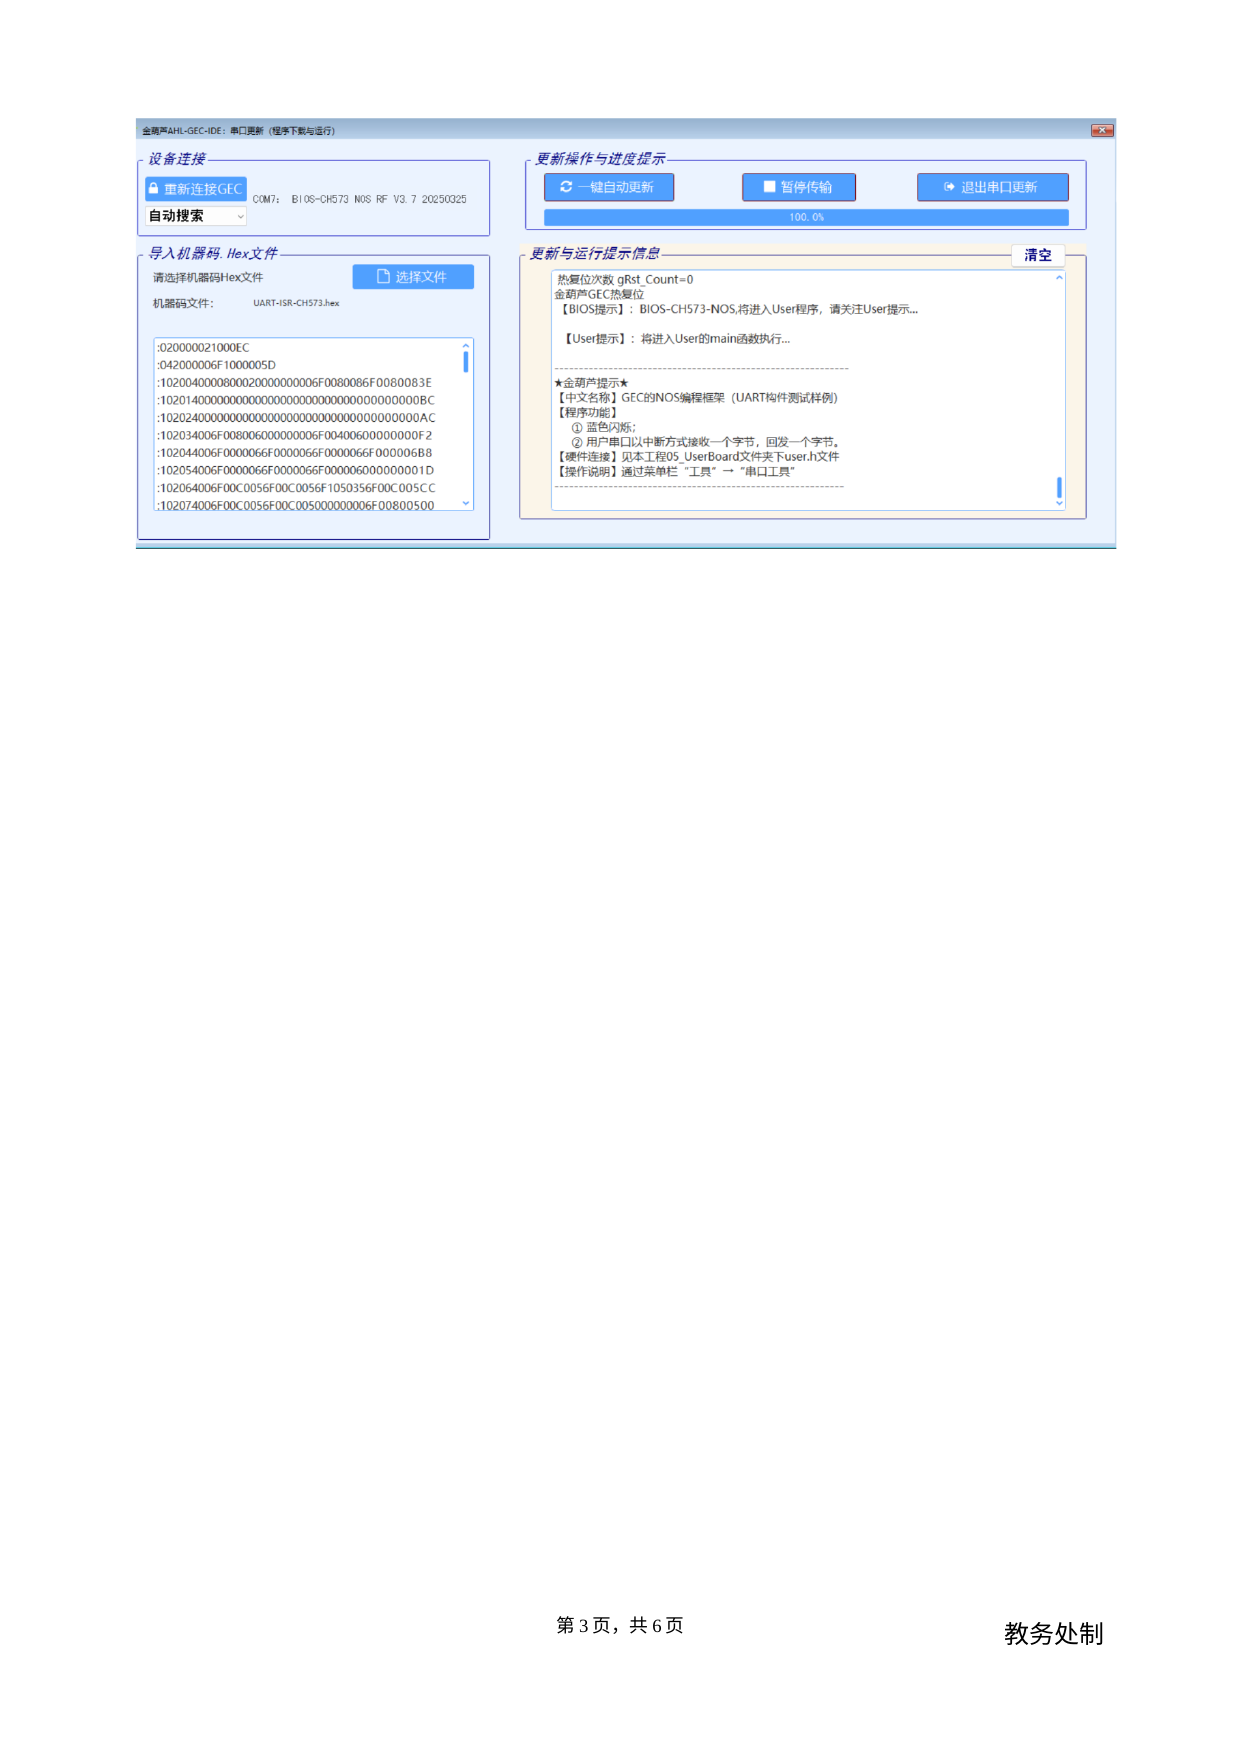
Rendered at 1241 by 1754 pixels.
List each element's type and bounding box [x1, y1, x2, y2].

picture [135, 118, 1117, 549]
